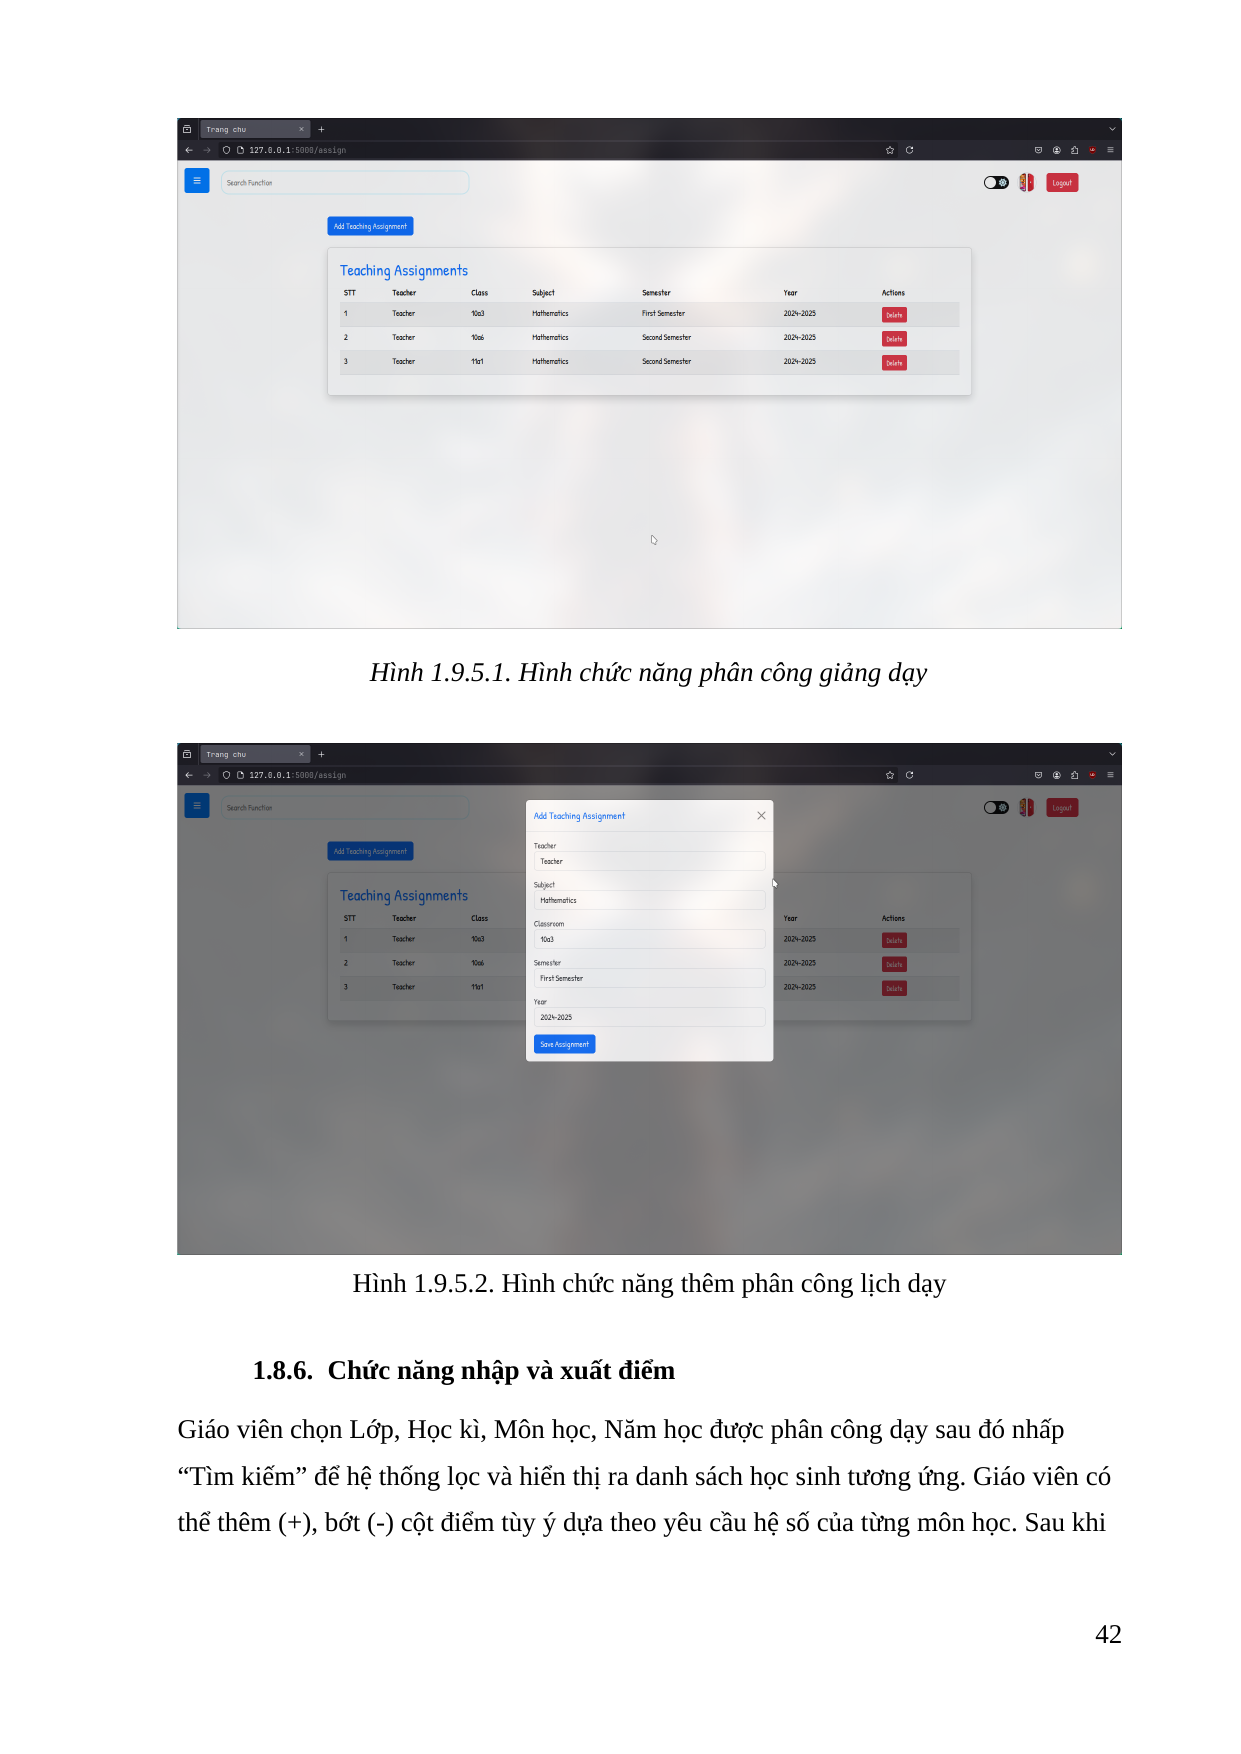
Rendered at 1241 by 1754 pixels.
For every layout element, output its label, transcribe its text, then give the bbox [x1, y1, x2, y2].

picture [177, 118, 1122, 629]
subtitle Chức năng nhập và xuất điểm [252, 1354, 1122, 1385]
picture [177, 743, 1122, 1255]
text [177, 1413, 1122, 1538]
text Hình 1.9.5.1. Hình chức năng phân công giảng dạy [177, 657, 1122, 688]
text Hình 1.9.5.2. Hình chức năng thêm phân công lịch dạy [177, 1267, 1122, 1298]
